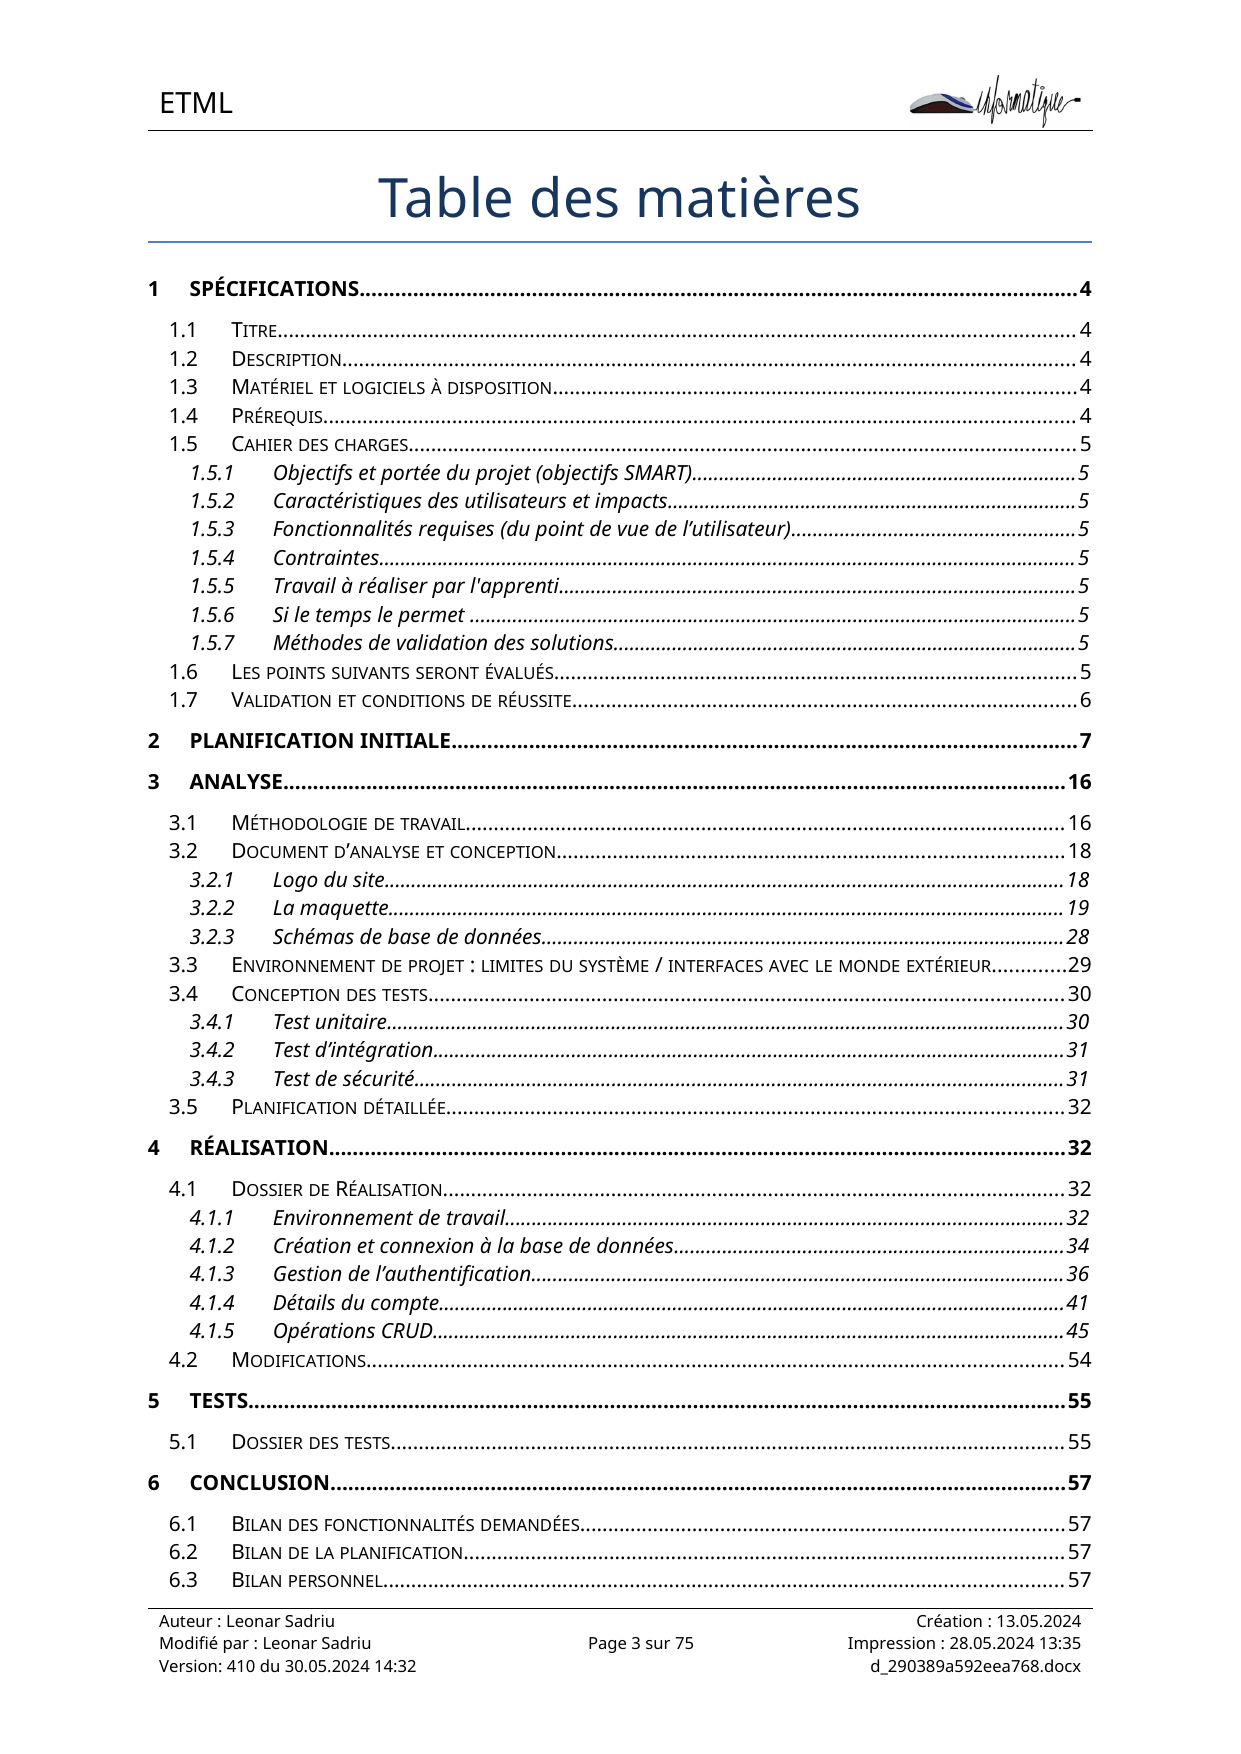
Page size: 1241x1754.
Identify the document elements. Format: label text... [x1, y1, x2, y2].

text 1.1 Titre 4 [168, 316, 1092, 344]
text 3.1 Méthodologie de travail 16 [168, 808, 1092, 836]
text 4.1.2 Création et connexion à la base de données 34 [189, 1231, 1092, 1259]
text 3.2.1 Logo du site 18 [189, 865, 1092, 893]
text 4.1.5 Opérations CRUD 45 [189, 1316, 1092, 1345]
picture [909, 75, 1082, 128]
text 1.5.3 Fonctionnalités requises (du point de vue de l’utilisateur) 5 [189, 514, 1092, 543]
text 3.4 Conception des tests 30 [168, 979, 1092, 1007]
text 3.5 Planification détaillée 32 [168, 1092, 1092, 1121]
text 4.1.3 Gestion de l’authentification 36 [189, 1259, 1092, 1288]
text 1.5 Cahier des charges 5 [168, 429, 1092, 458]
text 3.2.3 Schémas de base de données 28 [189, 922, 1092, 950]
text 6.3 Bilan personnel 57 [168, 1566, 1092, 1594]
text 3.3 Environnement de projet : limites du système / interfaces avec le monde extérieur 29 [168, 950, 1092, 979]
text 4.1.1 Environnement de travail 32 [189, 1203, 1092, 1231]
text 4.2 Modifications 54 [168, 1345, 1092, 1373]
text 4 Réalisation 32 [148, 1133, 1092, 1162]
text 1 Spécifications 4 [148, 274, 1092, 303]
text 1.5.2 Caractéristiques des utilisateurs et impacts 5 [189, 486, 1092, 514]
text 1.5.7 Méthodes de validation des solutions 5 [189, 628, 1092, 657]
text 3.4.2 Test d’intégration 31 [189, 1036, 1092, 1064]
text 6.2 Bilan de la planification 57 [168, 1537, 1092, 1566]
text 3.2.2 La maquette 19 [189, 893, 1092, 922]
text 5 Tests 55 [148, 1386, 1092, 1414]
title Table des matières [148, 159, 1092, 241]
text 1.6 Les points suivants seront évalués 5 [168, 657, 1092, 685]
text 1.3 Matériel et logiciels à disposition 4 [168, 372, 1092, 401]
text 5.1 Dossier des tests 55 [168, 1427, 1092, 1455]
text 1.5.6 Si le temps le permet … 5 [189, 600, 1092, 628]
text 6 Conclusion 57 [148, 1468, 1092, 1496]
text 3 Analyse 16 [148, 767, 1092, 796]
text 1.2 Description 4 [168, 344, 1092, 372]
text 3.4.3 Test de sécurité 31 [189, 1064, 1092, 1092]
text 4.1 Dossier de Réalisation 32 [168, 1174, 1092, 1203]
text 1.5.1 Objectifs et portée du projet (objectifs SMART) 5 [189, 458, 1092, 486]
text 1.4 Prérequis 4 [168, 401, 1092, 429]
text 1.5.5 Travail à réaliser par l'apprenti 5 [189, 571, 1092, 600]
text 6.1 Bilan des fonctionnalités demandées 57 [168, 1509, 1092, 1537]
text 1.7 Validation et conditions de réussite 6 [168, 685, 1092, 714]
text 2 Planification Initiale 7 [148, 726, 1092, 754]
text 3.4.1 Test unitaire 30 [189, 1007, 1092, 1036]
text 4.1.4 Détails du compte 41 [189, 1288, 1092, 1316]
text 1.5.4 Contraintes 5 [189, 543, 1092, 571]
text 3.2 Document d’analyse et conception 18 [168, 836, 1092, 865]
